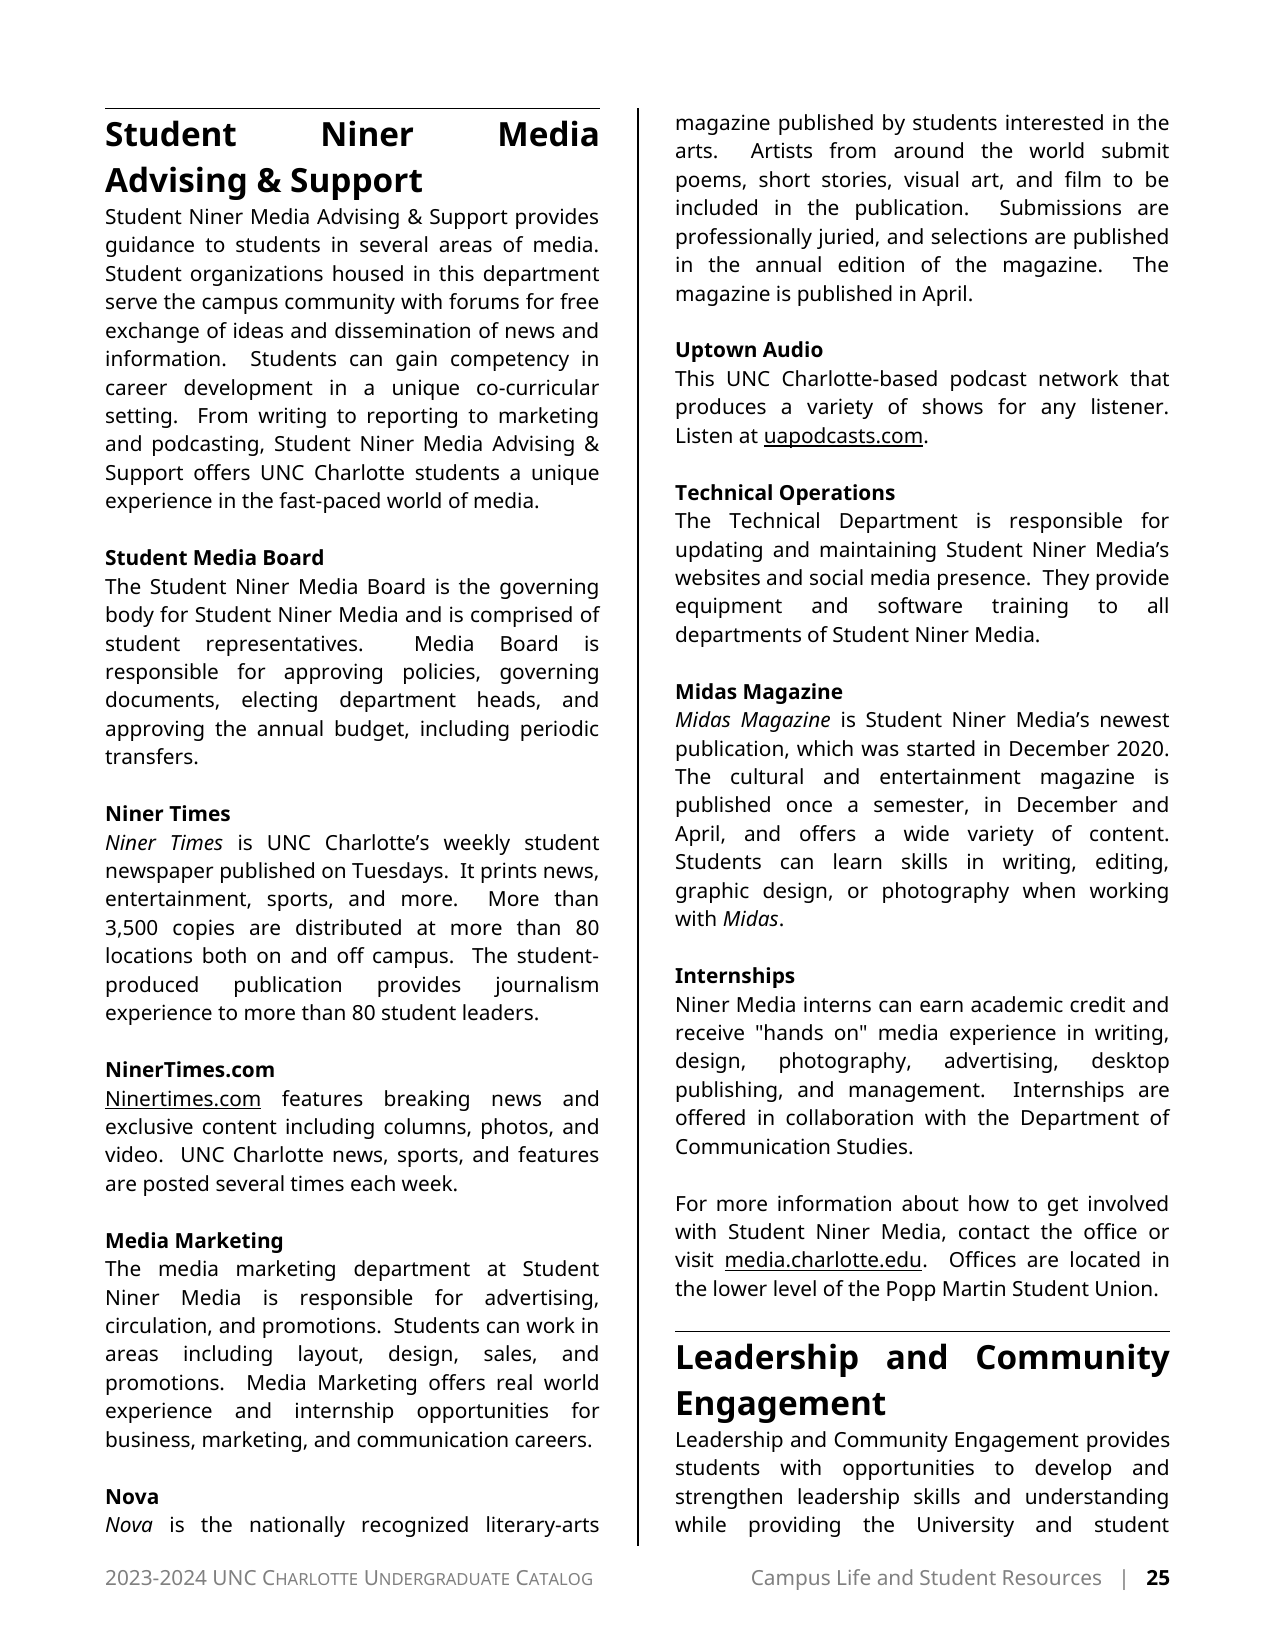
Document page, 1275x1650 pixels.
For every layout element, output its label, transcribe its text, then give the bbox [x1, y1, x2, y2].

text Technical Operations [675, 478, 1170, 506]
text Nova [105, 1482, 600, 1510]
text Student Niner Media Advising & Support [105, 109, 600, 202]
text Niner Media interns can earn academic credit and receive "hands on" media experience in writing, design, photography, advertising, desktop publishing, and management. Internships are offered in collaboration with the Department of Communication Studies. [675, 990, 1170, 1160]
text This UNC Charlotte-based podcast network that produces a variety of shows for any listener. Listen at uapodcasts.com. [675, 364, 1170, 449]
text Midas Magazine [675, 677, 1170, 705]
text Leadership and Community Engagement [675, 1332, 1170, 1425]
text Internships [675, 961, 1170, 990]
text The Technical Department is responsible for updating and maintaining Student Niner Media’s websites and social media presence. They provide equipment and software training to all departments of Student Niner Media. [675, 506, 1170, 648]
text Student Niner Media Advising & Support provides guidance to students in several areas of media. Student organizations housed in this department serve the campus community with forums for free exchange of ideas and dissemination of news and information. Students can gain competency in career development in a unique co-curricular setting. From writing to reporting to marketing and podcasting, Student Niner Media Advising & Support offers UNC Charlotte students a unique experience in the fast-paced world of media. [105, 202, 600, 515]
text Ninertimes.com features breaking news and exclusive content including columns, photos, and video. UNC Charlotte news, sports, and features are posted several times each week. [105, 1084, 600, 1197]
text NinerTimes.com [105, 1055, 600, 1084]
text The Student Niner Media Board is the governing body for Student Niner Media and is comprised of student representatives. Media Board is responsible for approving policies, governing documents, electing department heads, and approving the annual budget, including periodic transfers. [105, 572, 600, 771]
text Uptown Audio [675, 336, 1170, 364]
text For more information about how to get involved with Student Niner Media, contact the office or visit media.charlotte.edu. Offices are located in the lower level of the Popp Martin Student Union. [675, 1189, 1170, 1302]
text Midas Magazine is Student Niner Media’s newest publication, which was started in December 2020. The cultural and entertainment magazine is published once a semester, in December and April, and offers a wide variety of content. Students can learn skills in writing, editing, graphic design, or photography when working with Midas. [675, 705, 1170, 933]
text Nova is the nationally recognized literary-arts magazine published by students interested in the arts. Artists from around the world submit poems, short stories, visual art, and film to be included in the publication. Submissions are professionally juried, and selections are published in the annual edition of the magazine. The magazine is published in April. [675, 108, 1170, 307]
text Student Media Board [105, 543, 600, 572]
text Niner Times is UNC Charlotte’s weekly student newspaper published on Tuesdays. It prints news, entertainment, sports, and more. More than 3,500 copies are distributed at more than 80 locations both on and off campus. The student-produced publication provides journalism experience to more than 80 student leaders. [105, 828, 600, 1027]
text Niner Times [105, 799, 600, 828]
text Media Marketing [105, 1226, 600, 1254]
text The media marketing department at Student Niner Media is responsible for advertising, circulation, and promotions. Students can work in areas including layout, design, sales, and promotions. Media Marketing offers real world experience and internship opportunities for business, marketing, and communication careers. [105, 1254, 600, 1453]
